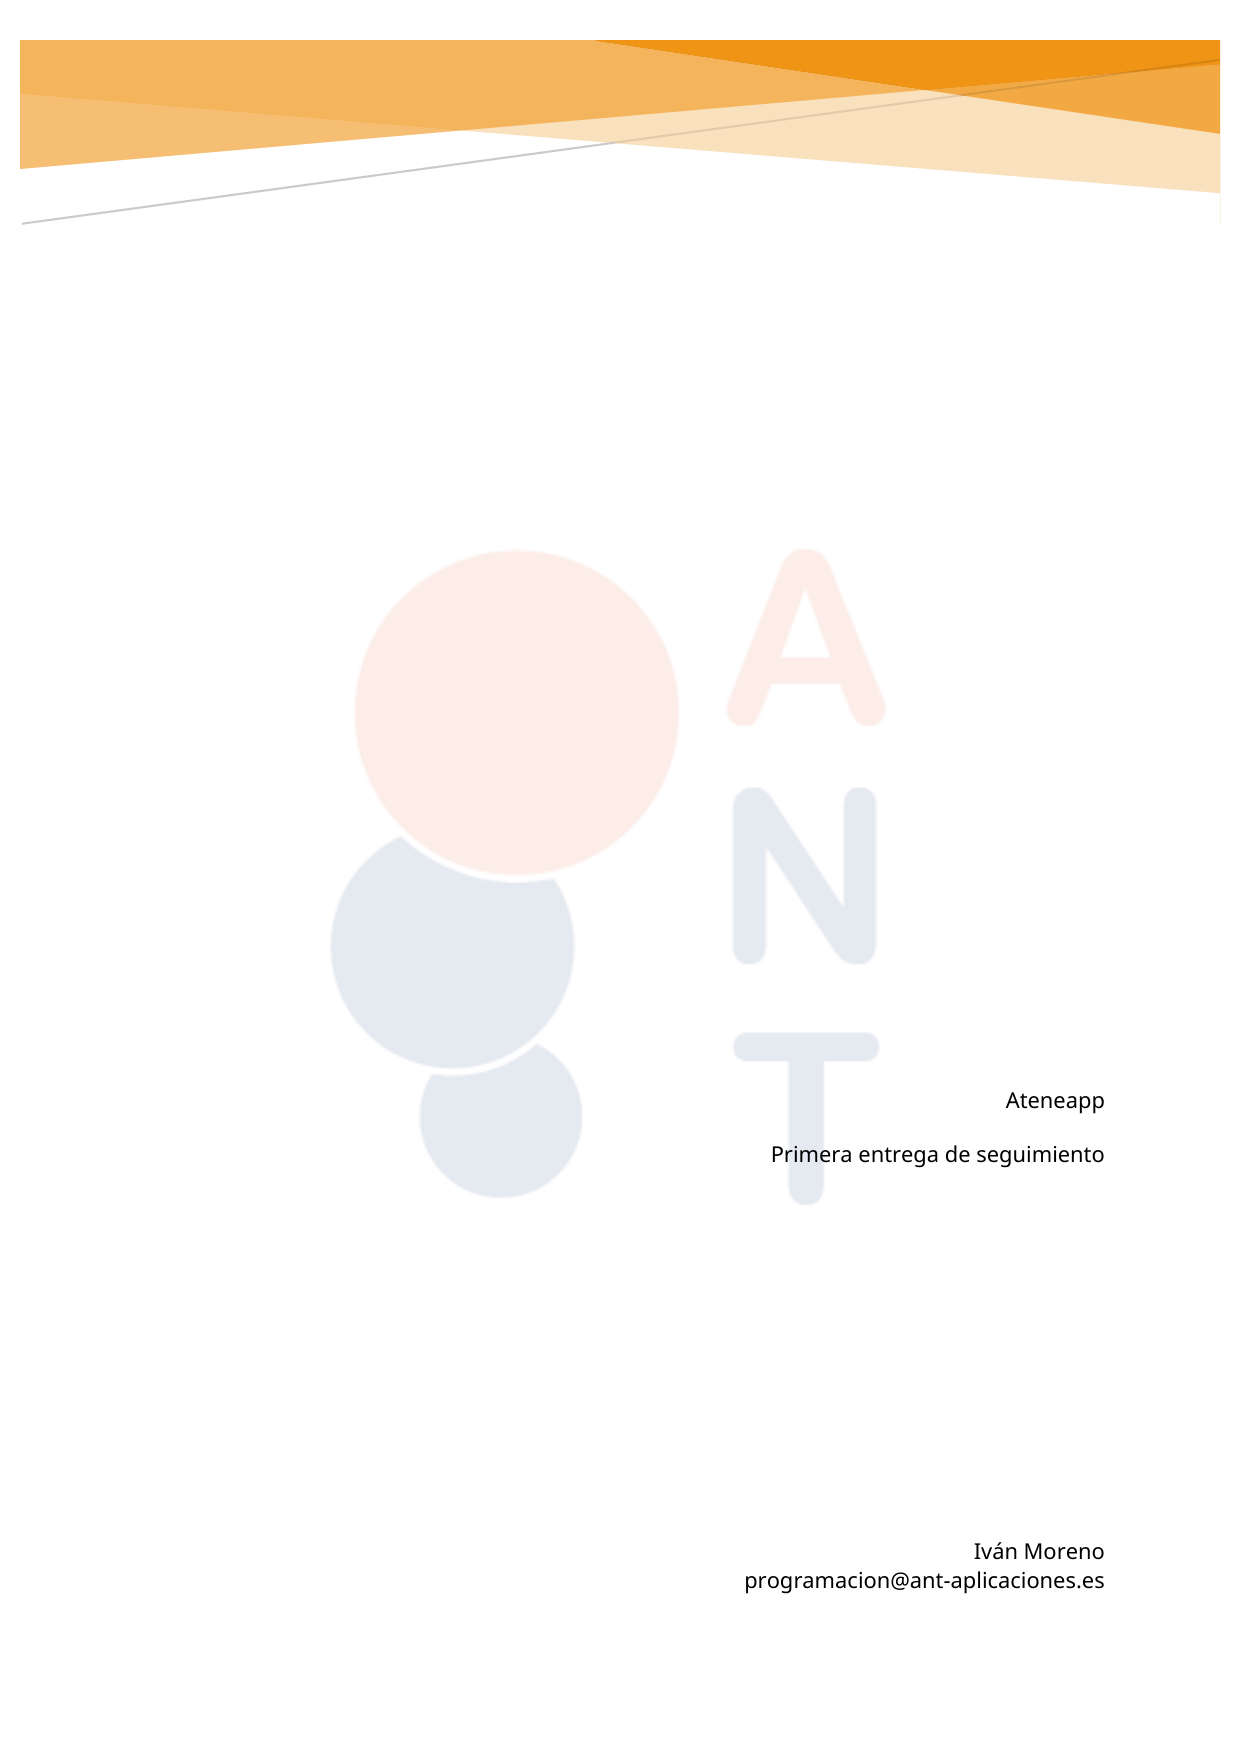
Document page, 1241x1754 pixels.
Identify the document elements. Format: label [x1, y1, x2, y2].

picture [20, 40, 1221, 240]
picture [177, 433, 1063, 1320]
